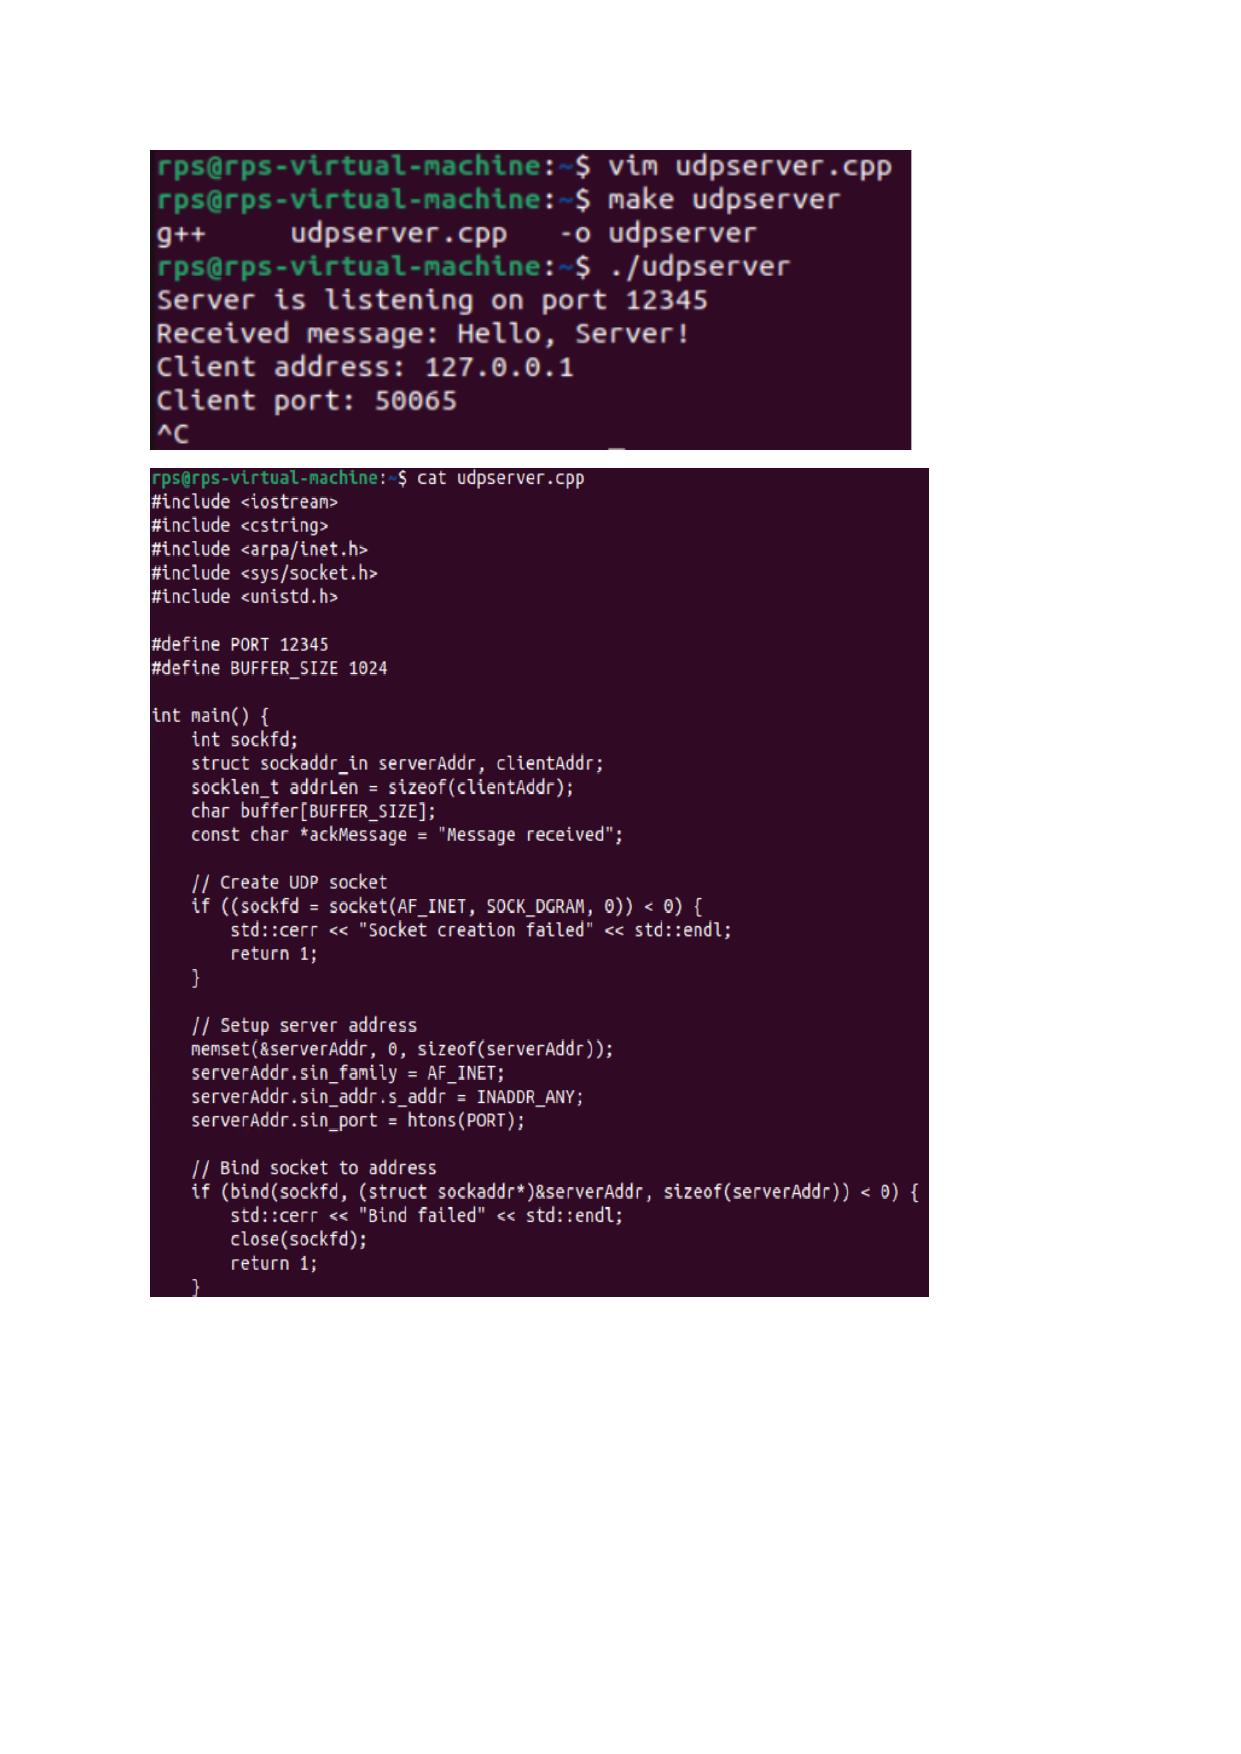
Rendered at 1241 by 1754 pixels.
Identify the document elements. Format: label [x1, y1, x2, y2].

picture [150, 468, 929, 1297]
picture [150, 150, 912, 450]
